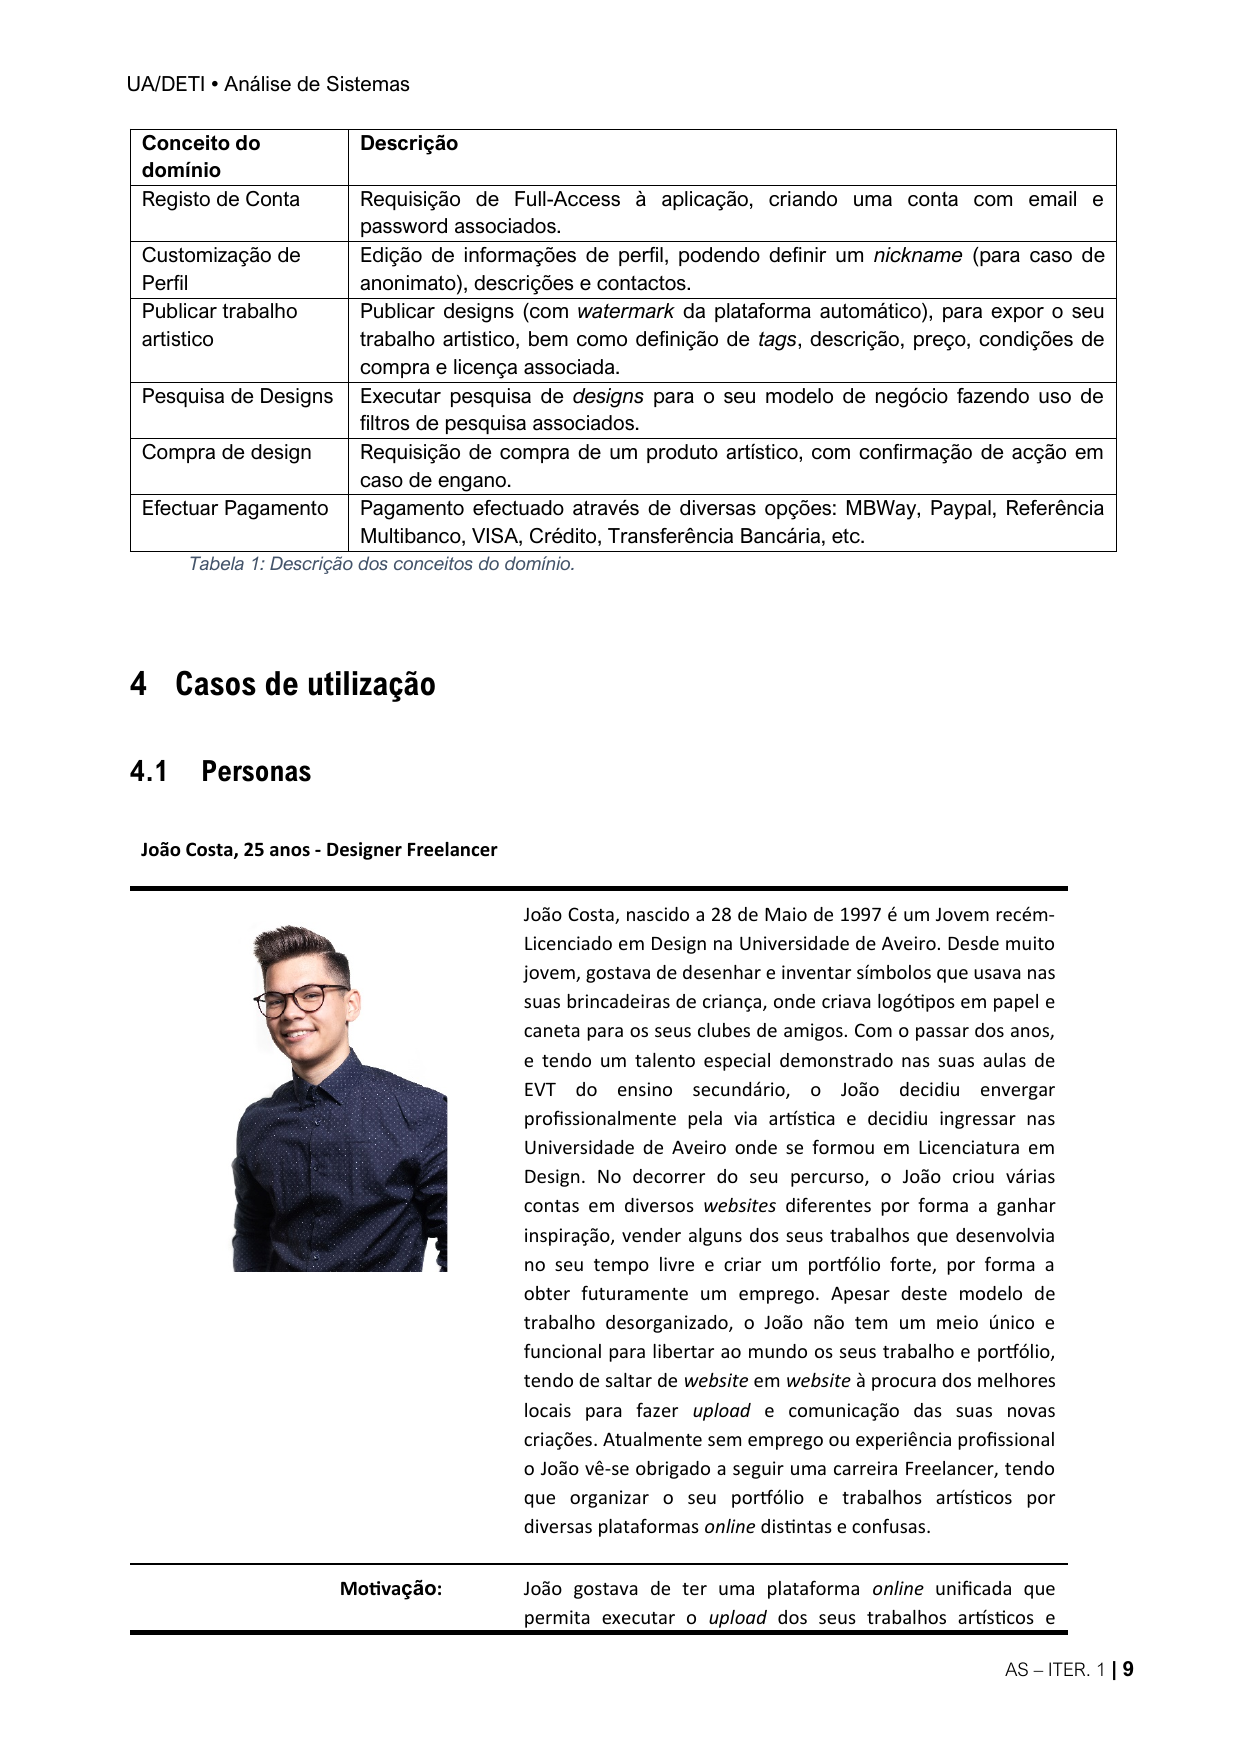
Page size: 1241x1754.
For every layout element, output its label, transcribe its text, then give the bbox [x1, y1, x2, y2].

table_cell Motivação: [130, 1565, 453, 1630]
table_cell Publicar designs (com watermark da plataforma automático), para expor o seu trabalho artistico, bem como definição de tags, descrição, preço, condições de compra e licença associada. [349, 299, 1116, 382]
table_cell Customização de Perfil [131, 242, 348, 297]
table_header Descrição [349, 130, 1116, 185]
table_cell Compra de design [131, 439, 348, 494]
table_header João Costa, 25 anos - Designer Freelancer [130, 826, 1067, 886]
table_cell Efectuar Pagamento [131, 495, 348, 551]
subtitle Casos de utilização [130, 663, 1134, 703]
table_cell Requisição de Full-Access à aplicação, criando uma conta com email e password associados. [349, 186, 1116, 241]
table_cell Publicar trabalho artistico [131, 299, 348, 382]
subtitle Personas [130, 753, 1134, 788]
table_cell Executar pesquisa de designs para o seu modelo de negócio fazendo uso de filtros de pesquisa associados. [349, 383, 1116, 438]
picture [200, 901, 448, 1272]
table_cell Registo de Conta [131, 186, 348, 241]
table_cell [130, 891, 453, 1563]
table_header Conceito do domínio [131, 130, 348, 185]
table_cell João Costa, nascido a 28 de Maio de 1997 é um Jovem recém-Licenciado em Design na Universidade de Aveiro. Desde muito jovem, gostava de desenhar e inventar símbolos que usava nas suas brincadeiras de criança, onde criava logótipos em papel e caneta para os seus clubes de amigos. Com o passar dos anos, e tendo um talento especial demonstrado nas suas aulas de EVT do ensino secundário, o João decidiu envergar profissionalmente pela via artística e decidiu ingressar nas Universidade de Aveiro onde se formou em Licenciatura em Design. No decorrer do seu percurso, o João criou várias contas em diversos websites diferentes por forma a ganhar inspiração, vender alguns dos seus trabalhos que desenvolvia no seu tempo livre e criar um portfólio forte, por forma a obter futuramente um emprego. Apesar deste modelo de trabalho desorganizado, o João não tem um meio único e funcional para libertar ao mundo os seus trabalho e portfólio, tendo de saltar de website em website à procura dos melhores locais para fazer upload e comunicação das suas novas criações. Atualmente sem emprego ou experiência profissional o João vê-se obrigado a seguir uma carreira Freelancer, tendo que organizar o seu portfólio e trabalhos artísticos por diversas plataformas online distintas e confusas. [453, 891, 1067, 1563]
table_cell Pesquisa de Designs [131, 383, 348, 438]
table_cell Pagamento efectuado através de diversas opções: MBWay, Paypal, Referência Multibanco, VISA, Crédito, Transferência Bancária, etc. [349, 495, 1116, 551]
table_cell Requisição de compra de um produto artístico, com confirmação de acção em caso de engano. [349, 439, 1116, 494]
text Tabela 1: Descrição dos conceitos do domínio. [189, 552, 1134, 574]
table_cell Edição de informações de perfil, podendo definir um nickname (para caso de anonimato), descrições e contactos. [349, 242, 1116, 297]
